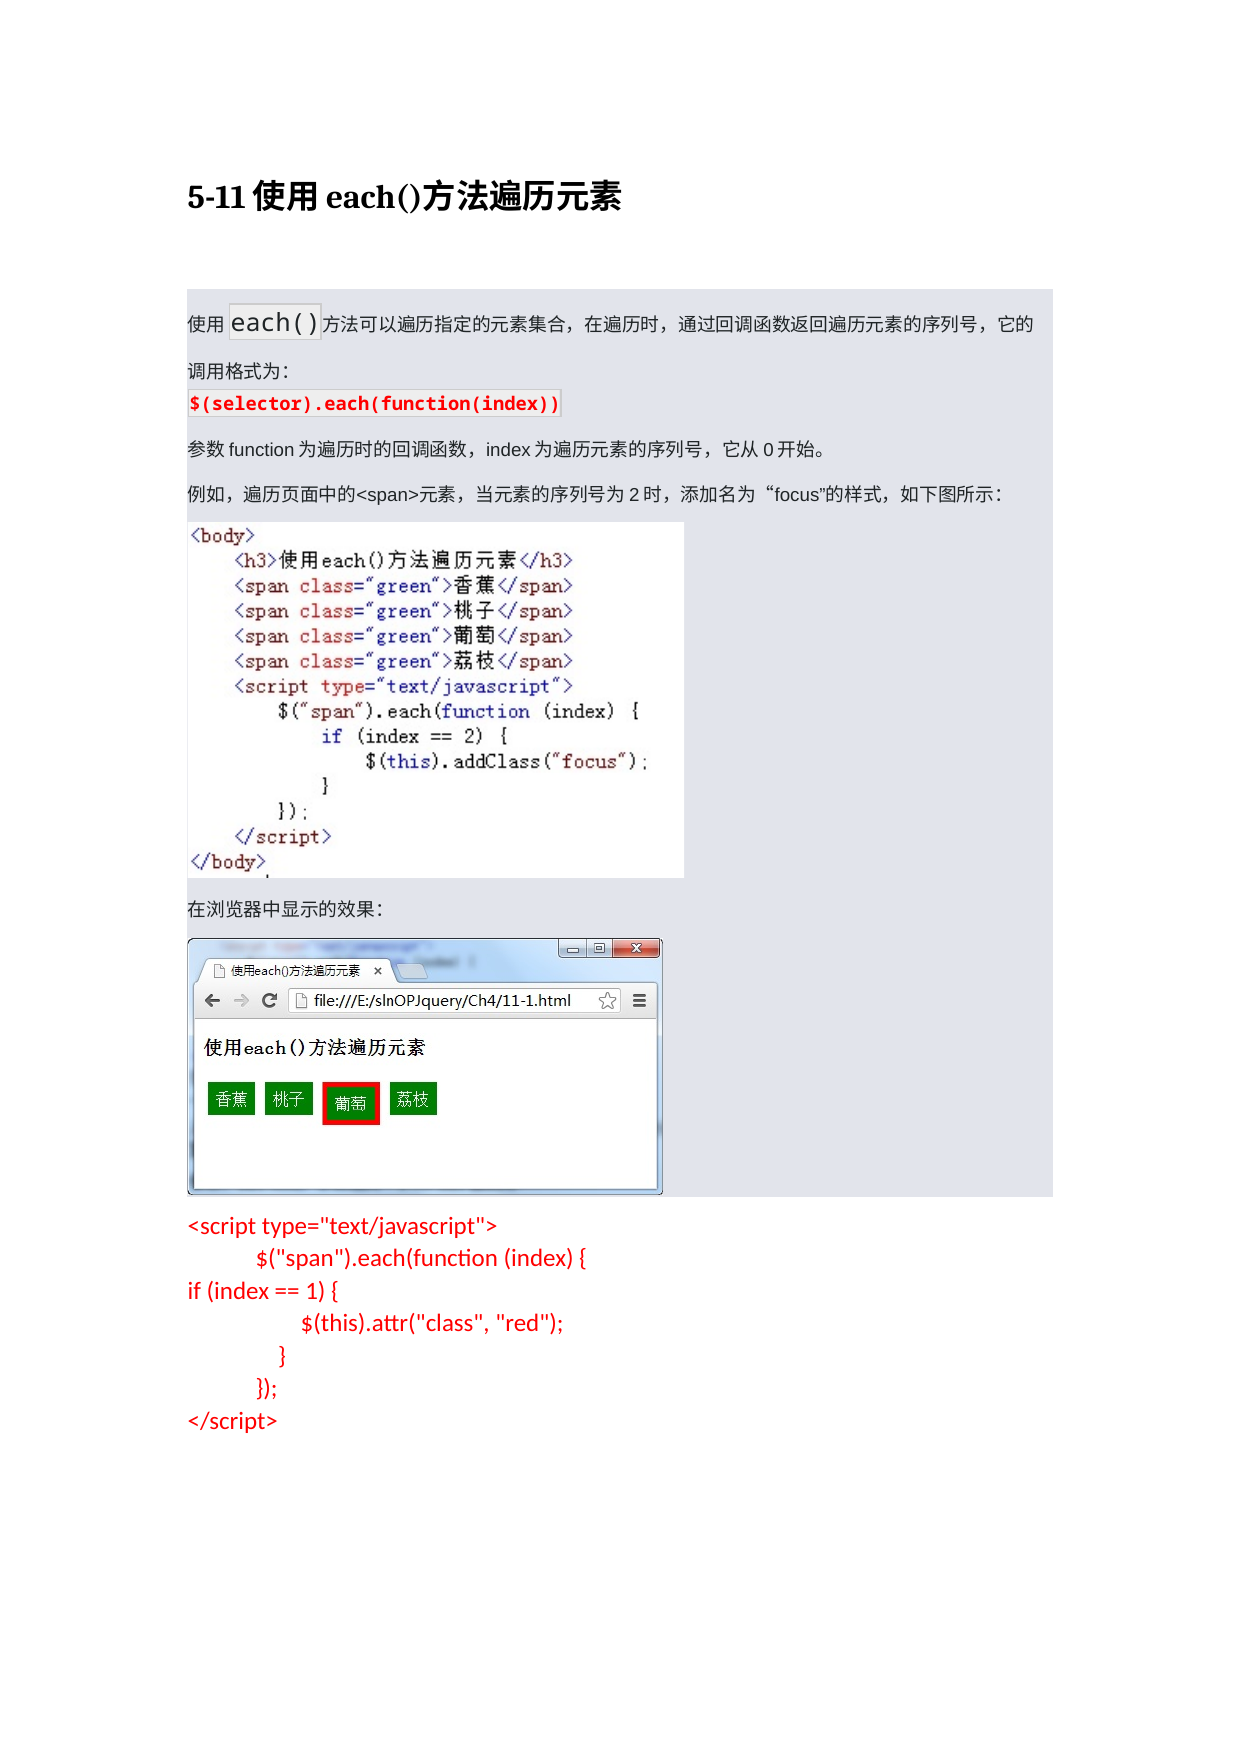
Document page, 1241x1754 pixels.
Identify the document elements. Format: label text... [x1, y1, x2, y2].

text if (index == 1) { [187, 1274, 1053, 1307]
text 在浏览器中显示的效果： [187, 892, 1053, 924]
text 例如，遍历页面中的<span>元素，当元素的序列号为2时，添加名为“focus”的样式，如下图所示： [187, 477, 1053, 509]
picture [187, 522, 685, 878]
text 使用each()方法可以遍历指定的元素集合，在遍历时，通过回调函数返回遍历元素的序列号，它的调用格式为： [187, 289, 1053, 387]
text } [187, 1339, 1053, 1372]
text 参数function为遍历时的回调函数，index为遍历元素的序列号，它从0开始。 [187, 432, 1053, 464]
text <script type="text/javascript"> [187, 1209, 1053, 1242]
text $("span").each(function (index) { [187, 1242, 1053, 1274]
text }); [187, 1372, 1053, 1404]
picture [187, 938, 663, 1195]
subtitle 5-11使用each()方法遍历元素 [187, 162, 1053, 227]
text $(selector).each(function(index)) [187, 387, 1053, 419]
text $(this).attr("class", "red"); [187, 1307, 1053, 1339]
text </script> [187, 1404, 1053, 1437]
